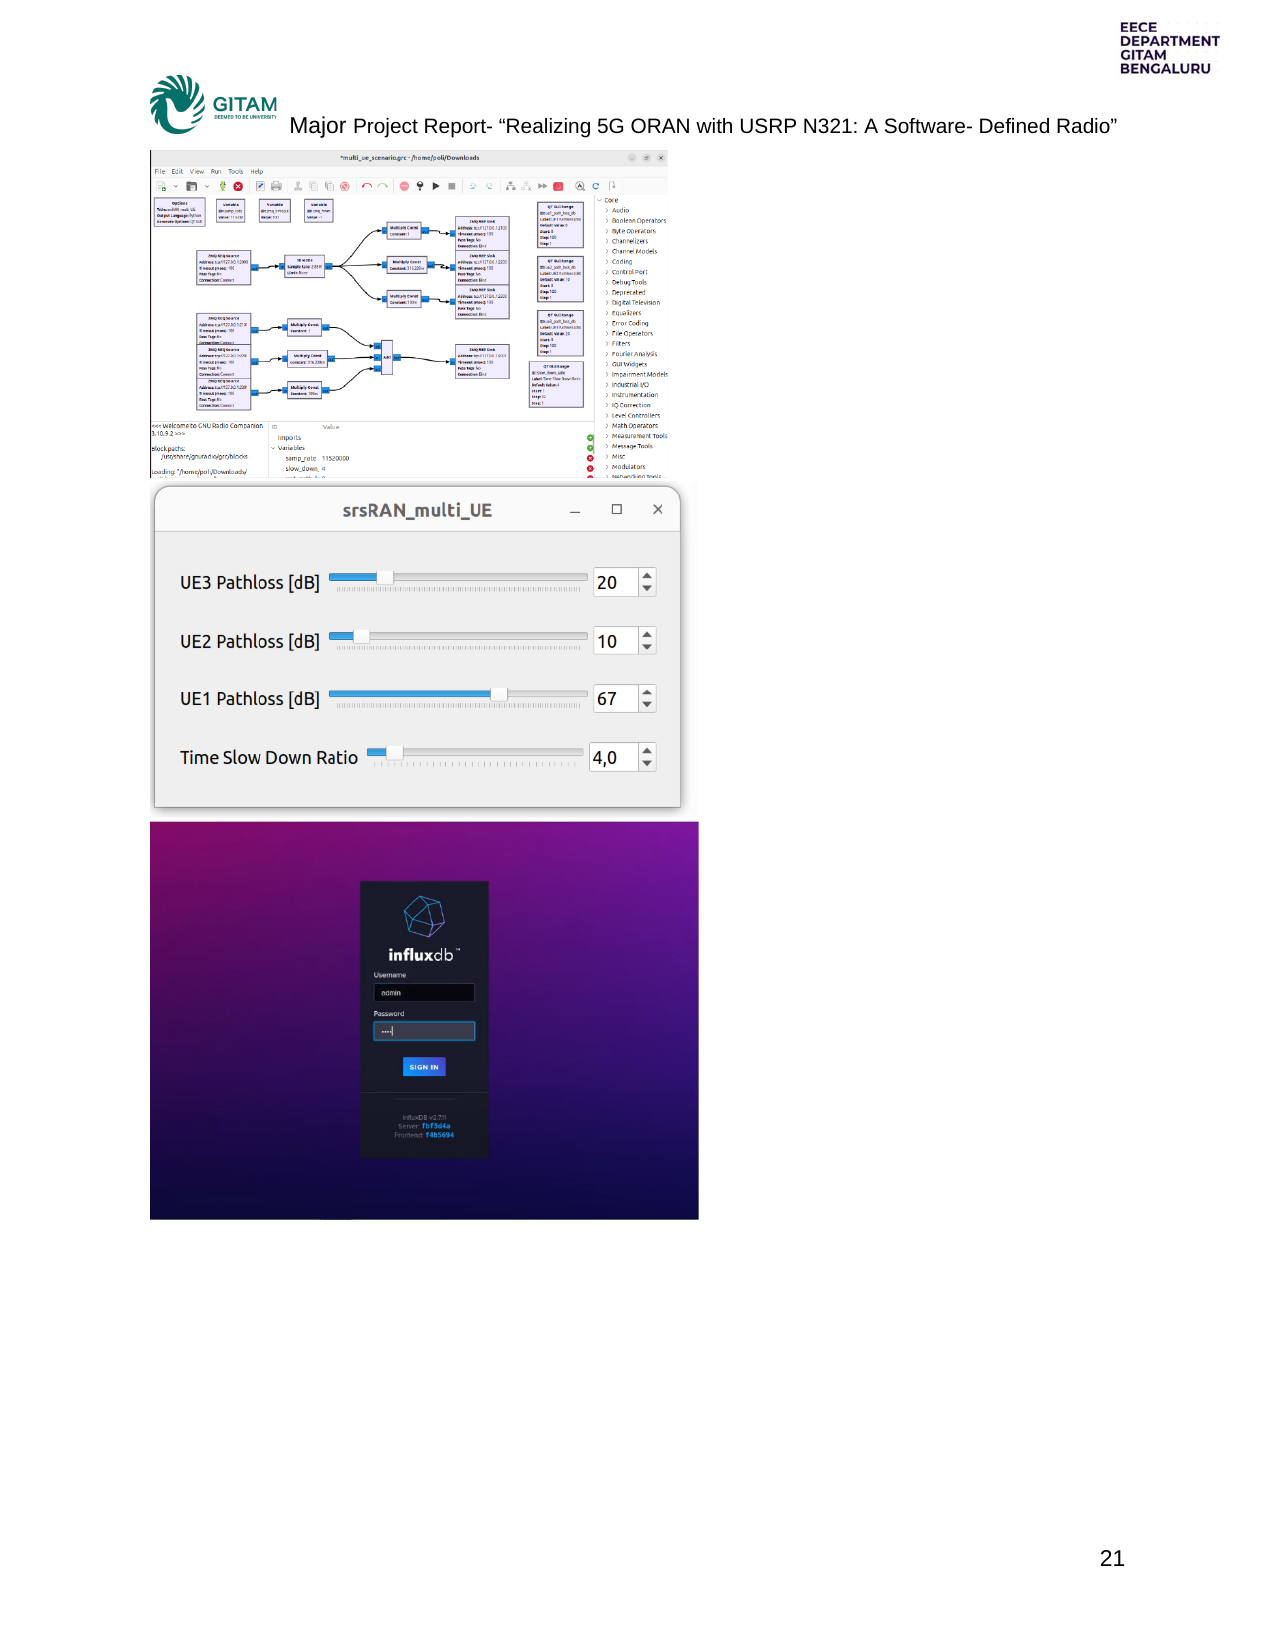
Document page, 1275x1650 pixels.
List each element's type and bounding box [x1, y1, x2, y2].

picture [150, 75, 277, 134]
picture [150, 150, 668, 478]
picture [150, 481, 698, 818]
picture [150, 821, 699, 1220]
picture [1117, 15, 1229, 79]
